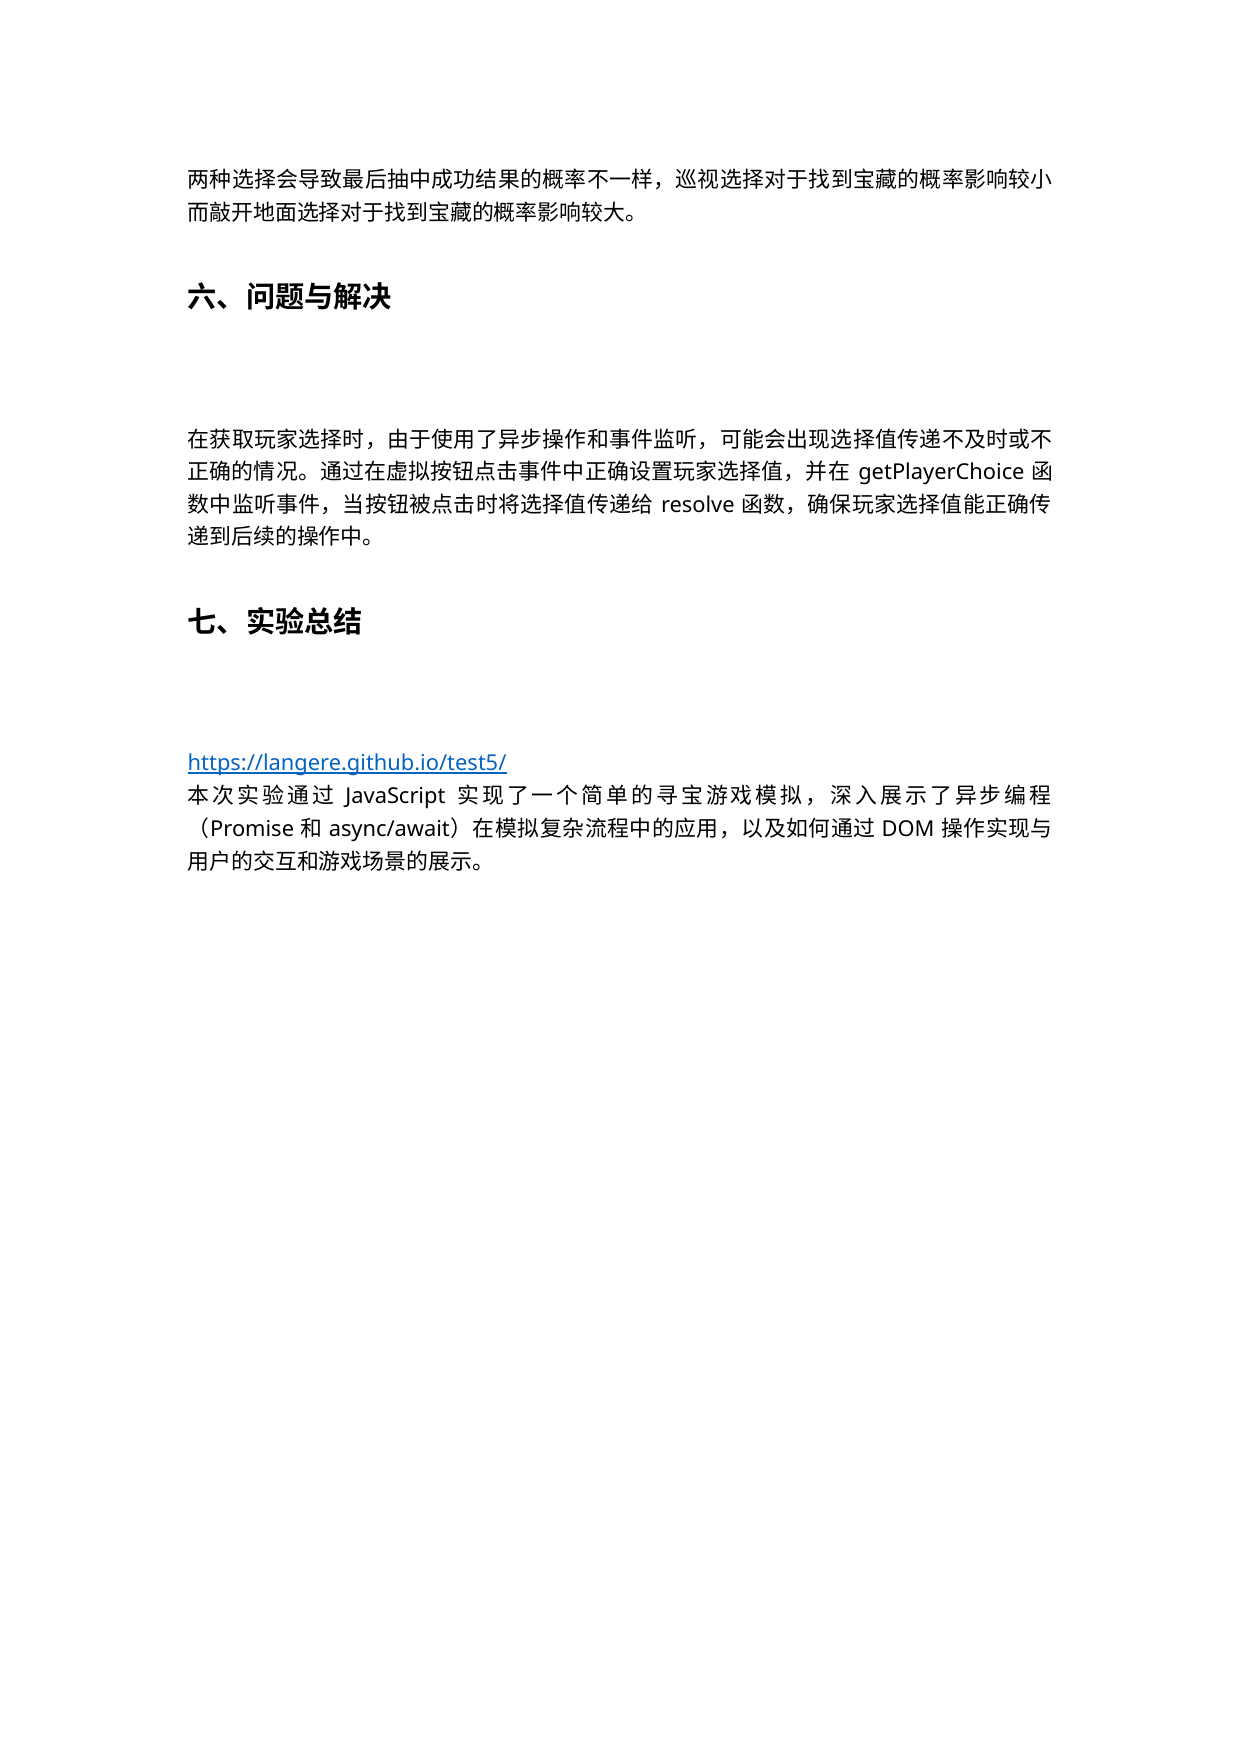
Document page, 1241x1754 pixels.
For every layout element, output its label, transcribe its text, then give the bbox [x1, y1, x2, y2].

subtitle 七、实验总结 [187, 587, 1053, 652]
text 本次实验通过 JavaScript 实现了一个简单的寻宝游戏模拟，深入展示了异步编程（Promise 和 async/await）在模拟复杂流程中的应用，以及如何通过 DOM 操作实现与用户的交互和游戏场景的展示。 [187, 778, 1053, 876]
text 两种选择会导致最后抽中成功结果的概率不一样，巡视选择对于找到宝藏的概率影响较小，而敲开地面选择对于找到宝藏的概率影响较大。 [187, 162, 1053, 227]
subtitle 六、问题与解决 [187, 262, 1053, 327]
text https://langere.github.io/test5/ [187, 746, 1053, 778]
text 在获取玩家选择时，由于使用了异步操作和事件监听，可能会出现选择值传递不及时或不正确的情况。通过在虚拟按钮点击事件中正确设置玩家选择值，并在 getPlayerChoice 函数中监听事件，当按钮被点击时将选择值传递给 resolve 函数，确保玩家选择值能正确传递到后续的操作中。 [187, 421, 1053, 551]
